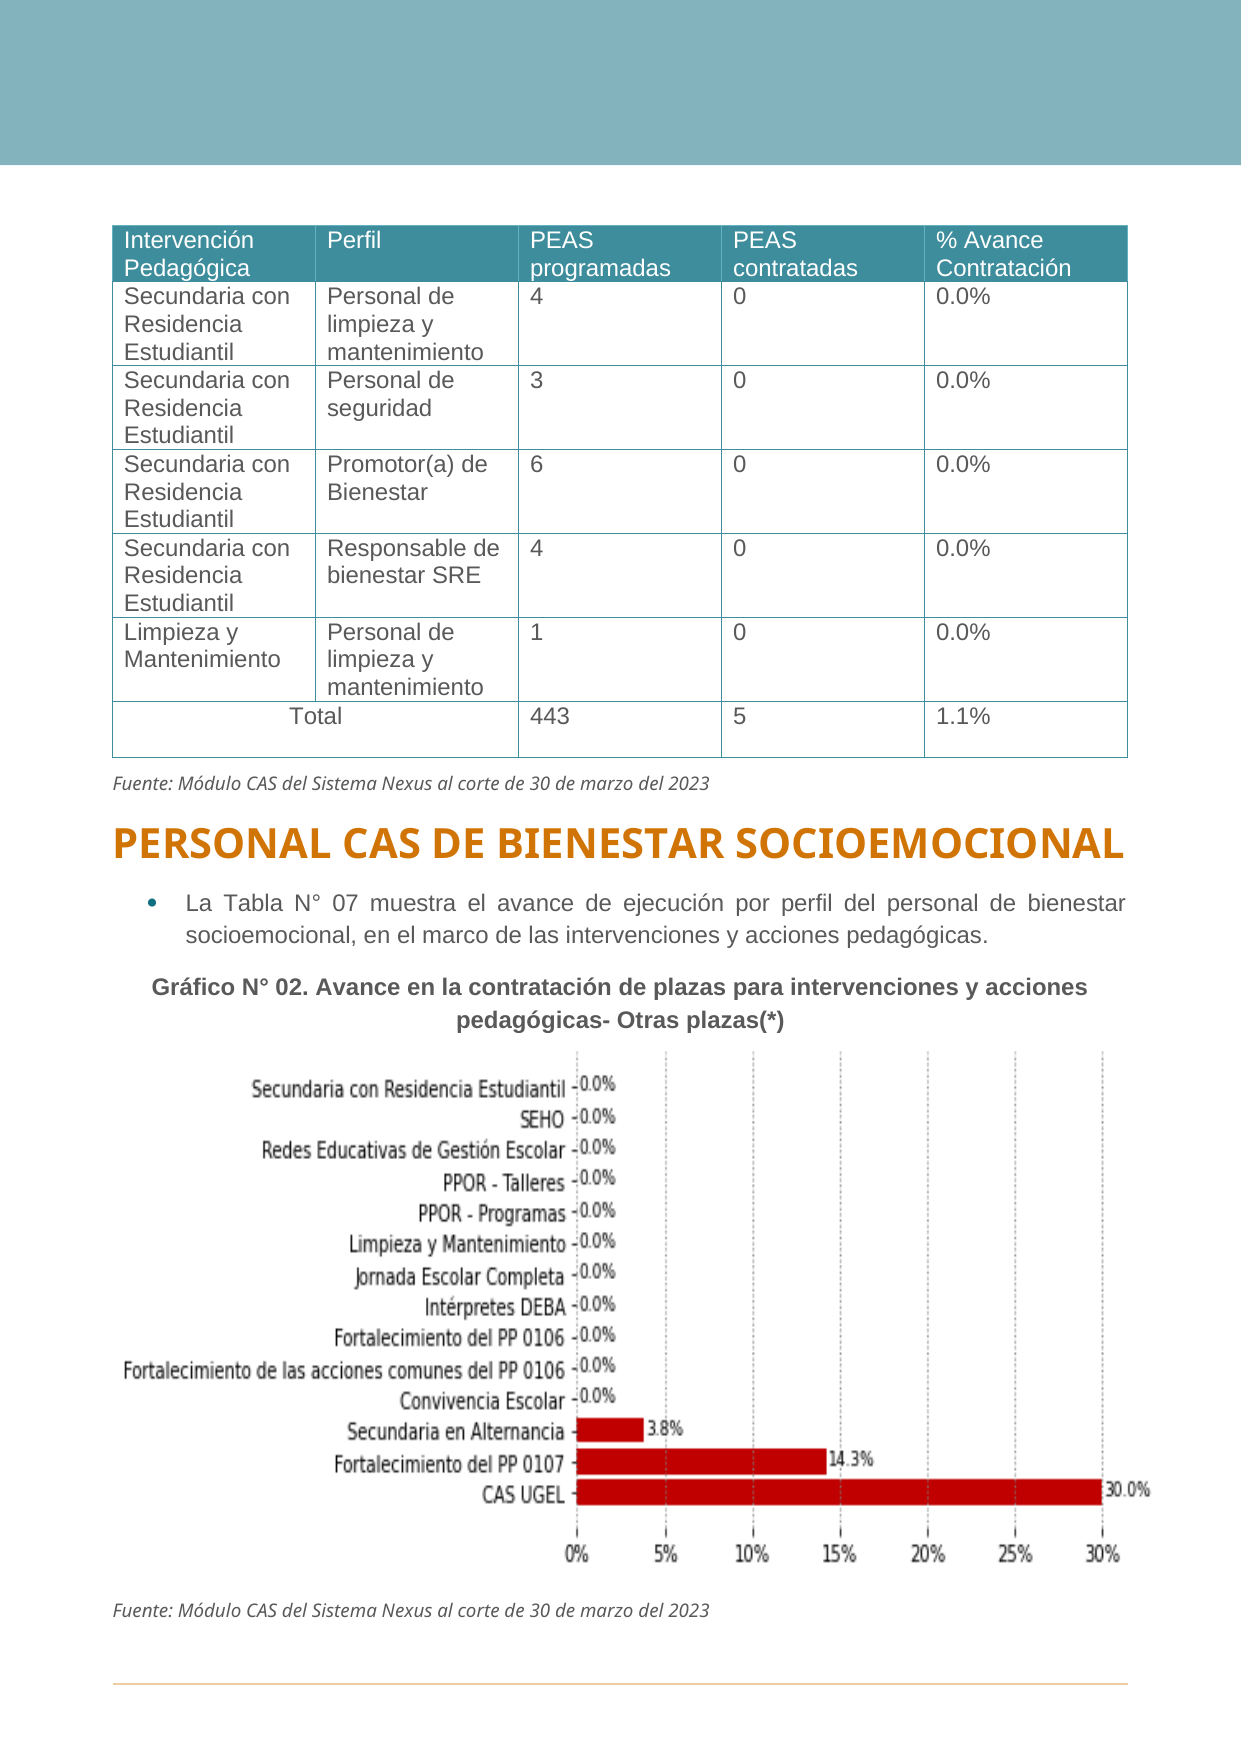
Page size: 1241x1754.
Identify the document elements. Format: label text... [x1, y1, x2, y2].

table_cell Personal de limpieza y mantenimiento [316, 618, 518, 701]
table_cell 0.0% [925, 282, 1127, 365]
table_cell 0.0% [925, 366, 1127, 449]
table_cell 0 [722, 450, 924, 533]
table_cell Secundaria con Residencia Estudiantil [113, 450, 315, 533]
table_cell Promotor(a) de Bienestar [316, 450, 518, 533]
picture [112, 1039, 1163, 1580]
table_header PEAS programadas [519, 226, 721, 281]
table_cell Personal de limpieza y mantenimiento [316, 282, 518, 365]
table_cell 4 [519, 534, 721, 617]
text Fuente: Módulo CAS del Sistema Nexus al corte de 30 de marzo del 2023 [112, 770, 1128, 796]
table_cell Total [113, 702, 518, 757]
table_cell 6 [519, 450, 721, 533]
table_cell Responsable de bienestar SRE [316, 534, 518, 617]
table_cell 0 [722, 618, 924, 701]
subtitle PERSONAL CAS DE BIENESTAR SOCIOEMOCIONAL [112, 813, 1128, 870]
table_cell 0 [722, 282, 924, 365]
table_header PEAS contratadas [722, 226, 924, 281]
table_cell Personal de seguridad [316, 366, 518, 449]
table_cell 5 [722, 702, 924, 757]
table_cell 0 [722, 366, 924, 449]
table_cell 1.1% [925, 702, 1127, 757]
table_cell 0.0% [925, 618, 1127, 701]
table_cell Limpieza y Mantenimiento [113, 618, 315, 701]
table_cell 443 [519, 702, 721, 757]
table_cell 0 [722, 534, 924, 617]
text Gráfico N° 02. Avance en la contratación de plazas para intervenciones y acciones pedagógicas- Otras plazas(*) [112, 973, 1128, 1034]
table_cell 0.0% [925, 534, 1127, 617]
list La Tabla N° 07 muestra el avance de ejecución por perfil del personal de bienestar socioemocional, en el marco de las intervenciones y acciones pedagógicas. [148, 889, 1128, 948]
table_cell Secundaria con Residencia Estudiantil [113, 282, 315, 365]
table_header Intervención Pedagógica [113, 226, 315, 281]
table_cell Secundaria con Residencia Estudiantil [113, 534, 315, 617]
text Fuente: Módulo CAS del Sistema Nexus al corte de 30 de marzo del 2023 [112, 1597, 1128, 1623]
table_cell 4 [519, 282, 721, 365]
table_cell Secundaria con Residencia Estudiantil [113, 366, 315, 449]
table_cell 3 [519, 366, 721, 449]
table_header % Avance Contratación [925, 226, 1127, 281]
table_cell 1 [519, 618, 721, 701]
table_header Perfil [316, 226, 518, 281]
table_cell 0.0% [925, 450, 1127, 533]
